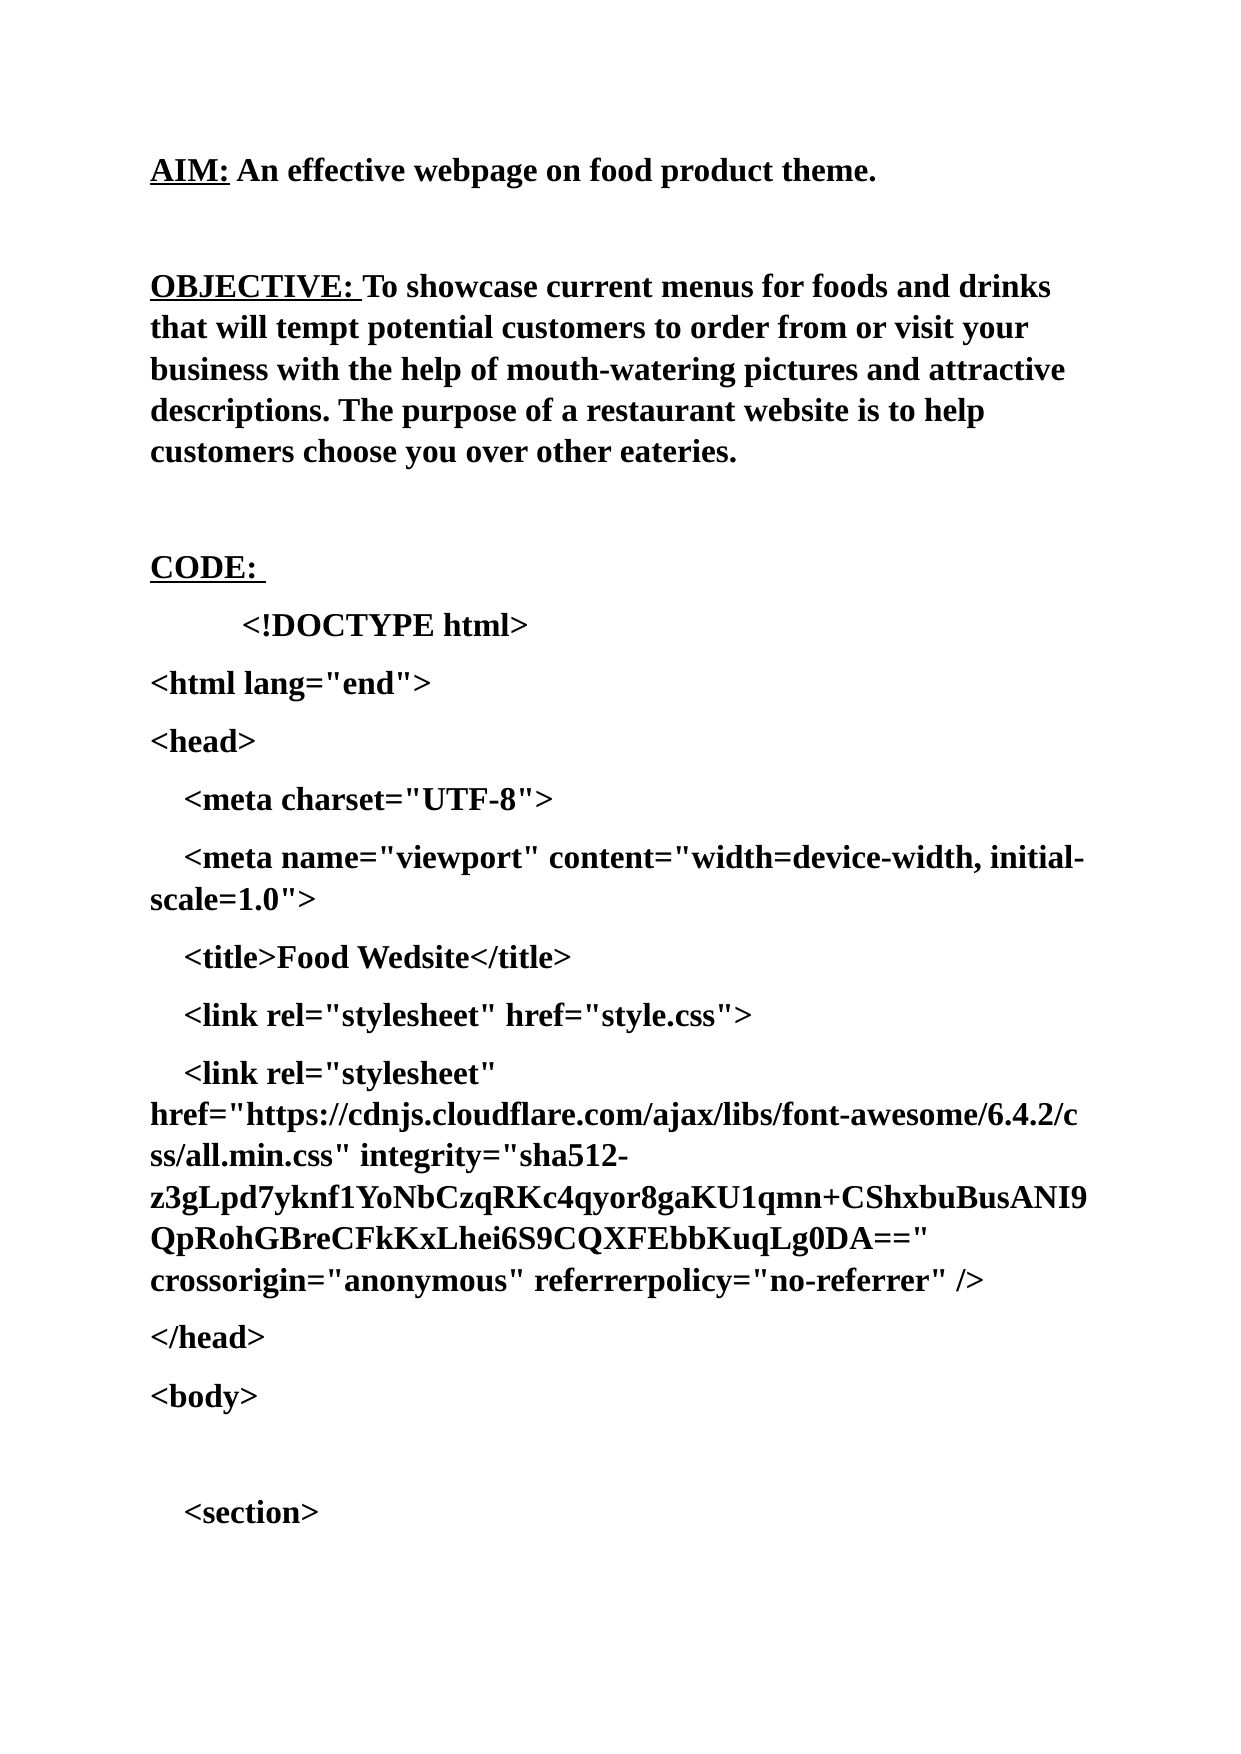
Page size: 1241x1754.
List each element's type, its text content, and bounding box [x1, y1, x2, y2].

text <meta name="viewport" content="width=device-width, initial-scale=1.0"> [150, 838, 1090, 917]
text <html lang="end"> [150, 663, 1090, 702]
text </head> [150, 1318, 1090, 1356]
text <link rel="stylesheet" href="style.css"> [150, 995, 1090, 1033]
text <link rel="stylesheet" href="https://cdnjs.cloudflare.com/ajax/libs/font-awesome/6.4.2/css/all.min.css" integrity="sha512-z3gLpd7yknf1YoNbCzqRKc4qyor8gaKU1qmn+CShxbuBusANI9QpRohGBreCFkKxLhei6S9CQXFEbbKuqLg0DA==" crossorigin="anonymous" referrerpolicy="no-referrer" /> [150, 1053, 1090, 1298]
text <head> [150, 722, 1090, 760]
text <meta charset="UTF-8"> [150, 779, 1090, 818]
text <title>Food Wedsite</title> [150, 937, 1090, 975]
text OBJECTIVE: To showcase current menus for foods and drinks that will tempt potential customers to order from or visit your business with the help of mouth-watering pictures and attractive descriptions. The purpose of a restaurant website is to help customers choose you over other eateries. [150, 266, 1090, 470]
text AIM: An effective webpage on food product theme. [150, 150, 1090, 188]
text CODE: [150, 547, 1090, 586]
text <body> [150, 1376, 1090, 1414]
text <section> [150, 1492, 1090, 1530]
text <!DOCTYPE html> [150, 606, 1090, 644]
